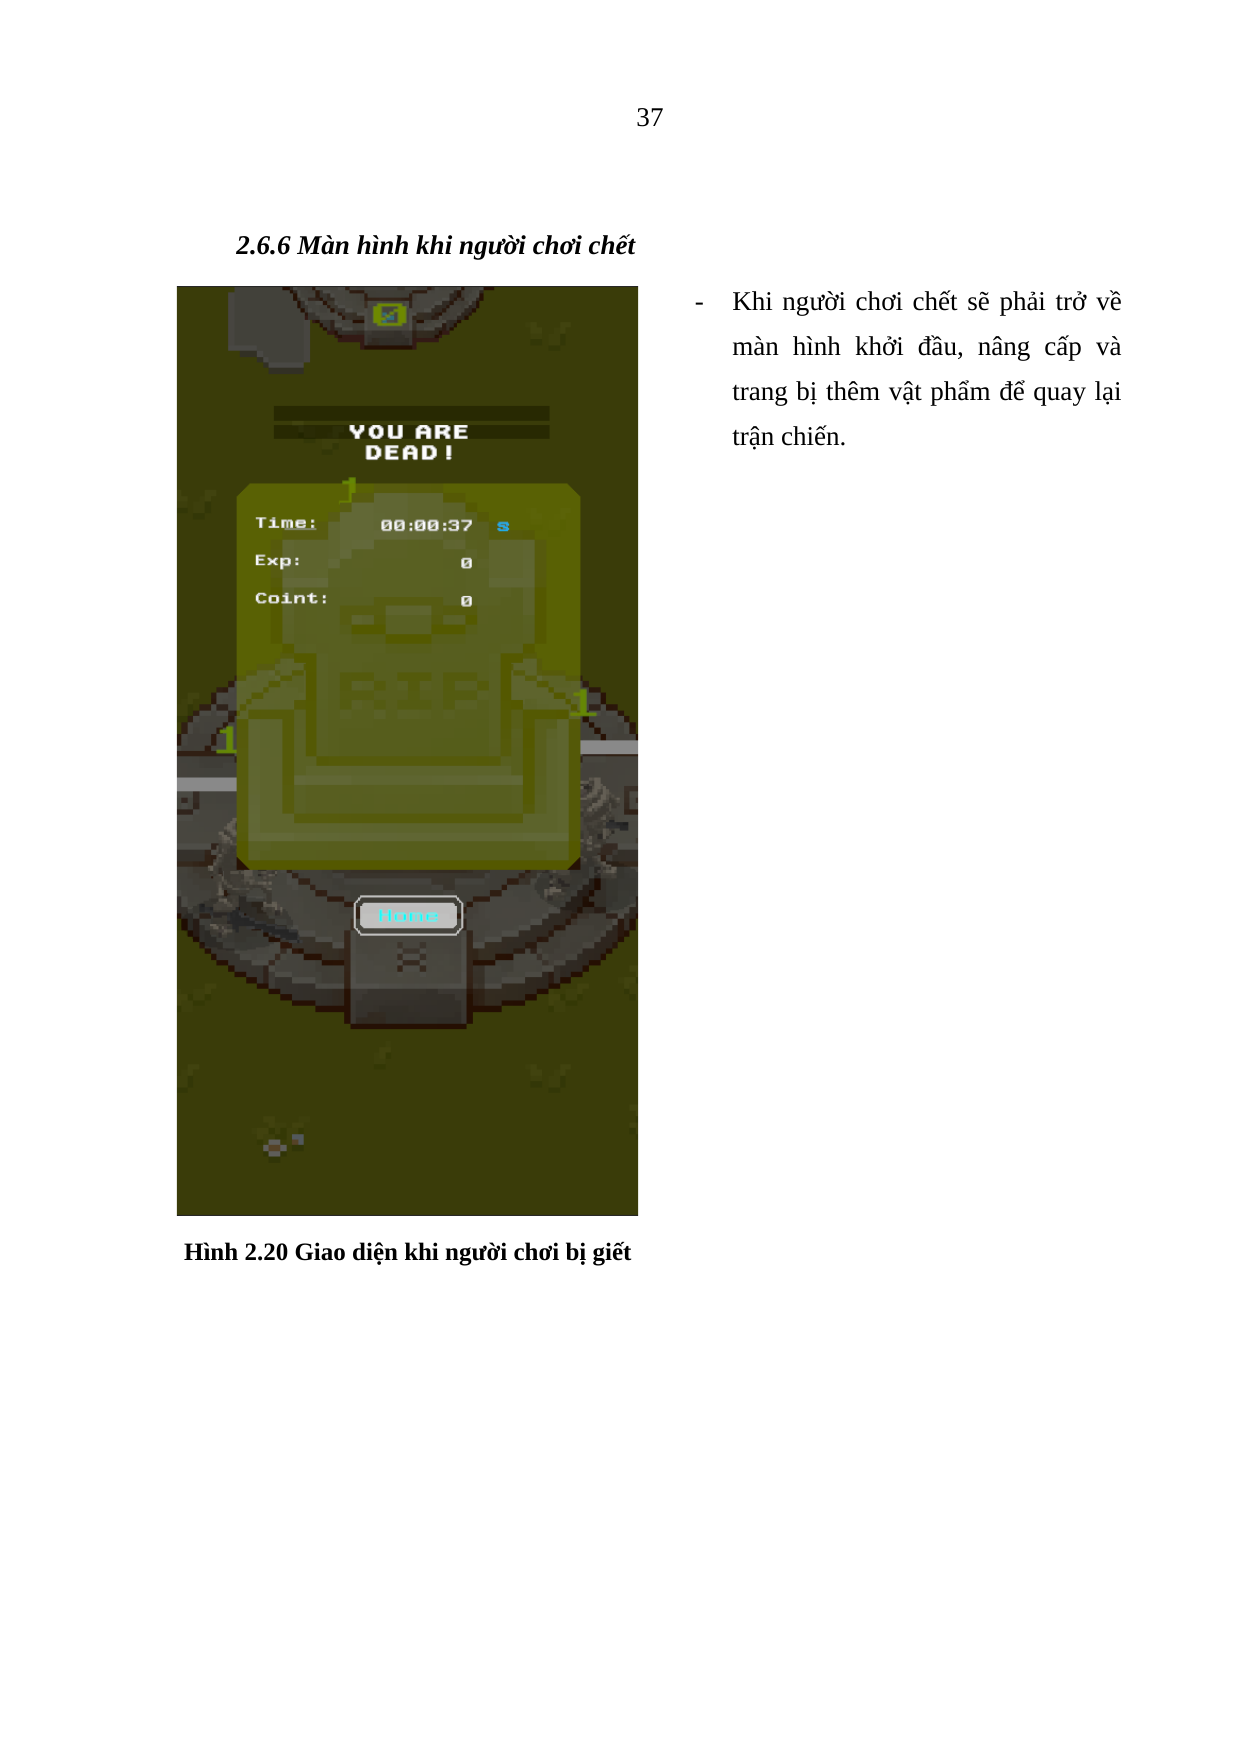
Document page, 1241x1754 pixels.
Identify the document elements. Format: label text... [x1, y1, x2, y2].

picture [176, 286, 639, 1216]
list Khi người chơi chết sẽ phải trở về màn hình khởi đầu, nâng cấp và trang bị thêm vật phẩm để quay lại trận chiến. [215, 282, 1122, 454]
subtitle Màn hình khi người chơi chết [177, 226, 1122, 263]
